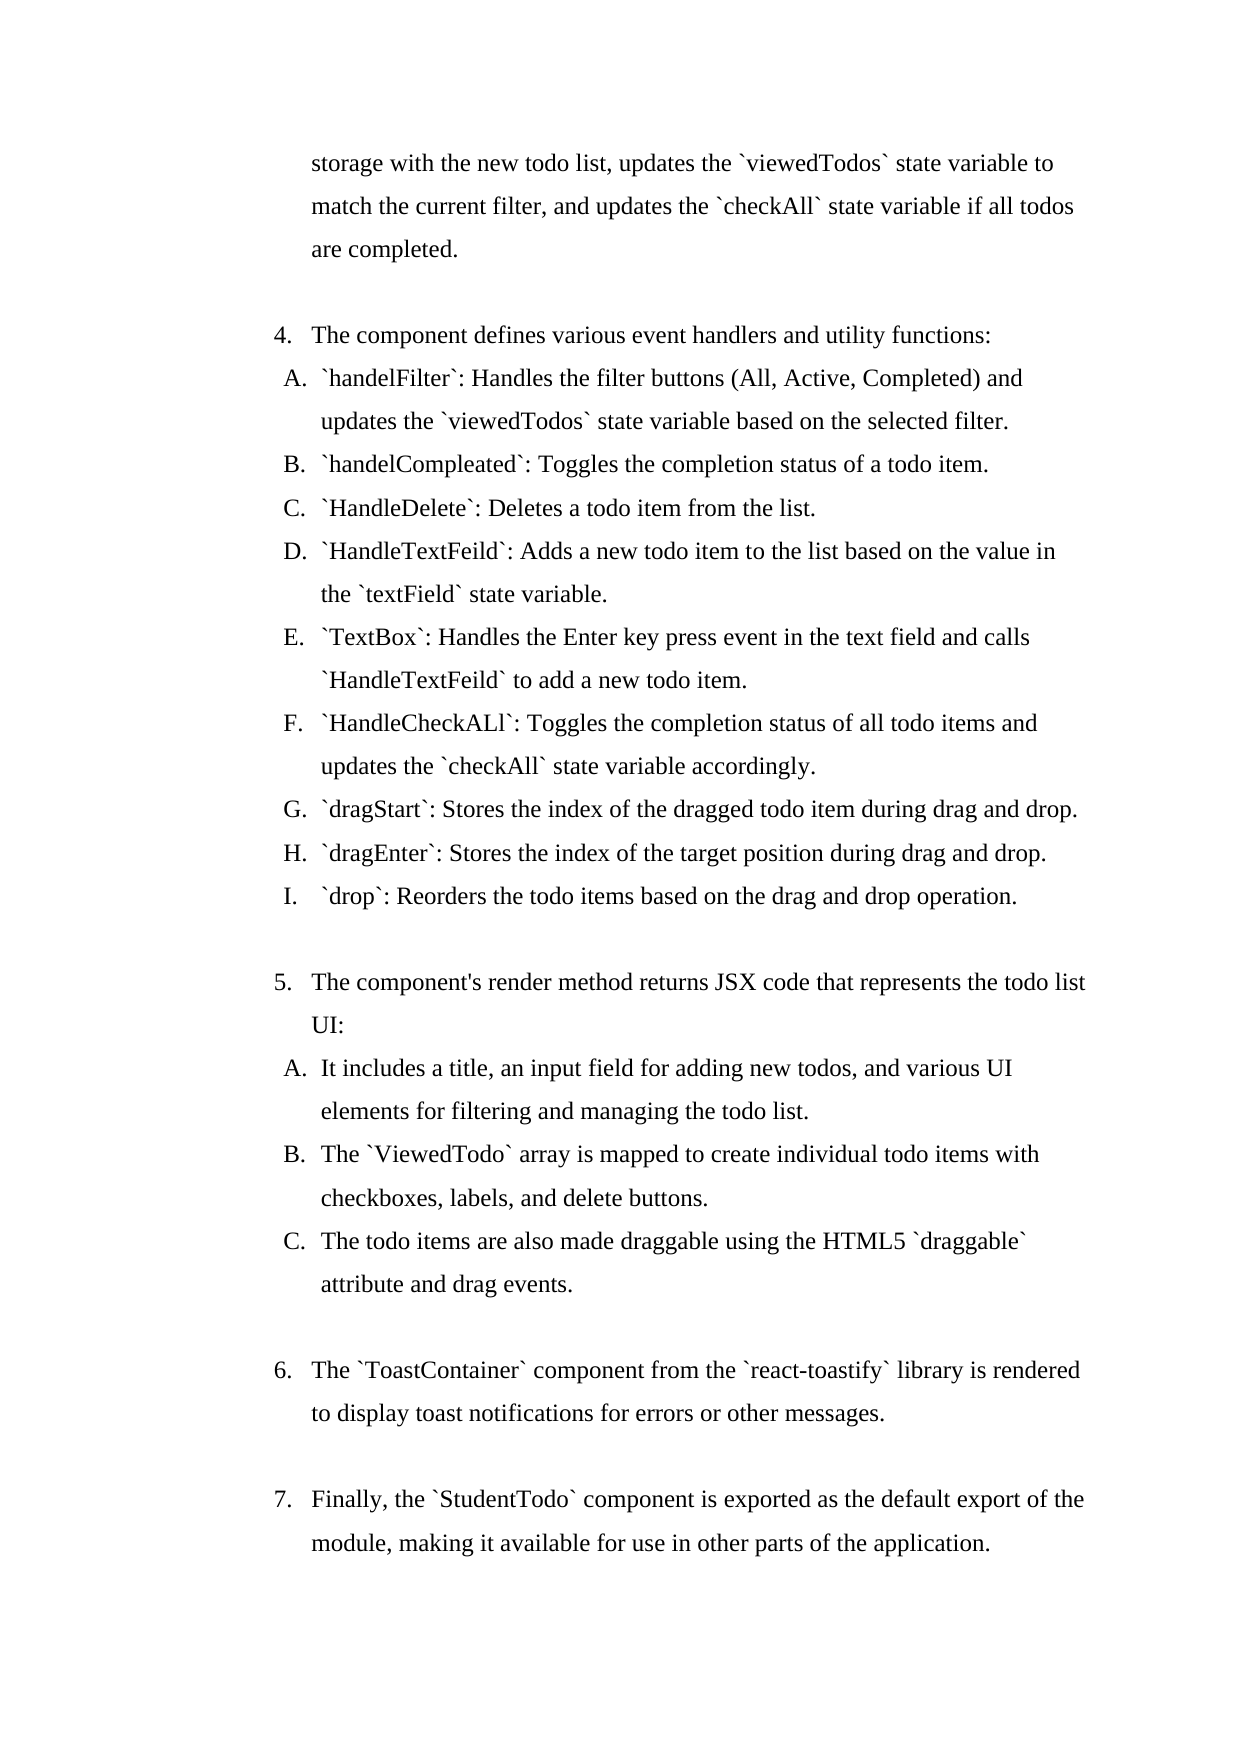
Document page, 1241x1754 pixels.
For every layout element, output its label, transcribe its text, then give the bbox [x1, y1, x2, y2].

list `HandleCheckALl`: Toggles the completion status of all todo items and updates the `checkAll` state variable accordingly. [283, 708, 1092, 780]
list The `ToastContainer` component from the `react-toastify` library is rendered to display toast notifications for errors or other messages. [274, 1355, 1092, 1427]
list The `ViewedTodo` array is mapped to create individual todo items with checkboxes, labels, and delete buttons. [283, 1139, 1092, 1211]
list It includes a title, an input field for adding new todos, and various UI elements for filtering and managing the todo list. [283, 1053, 1092, 1125]
list `handelFilter`: Handles the filter buttons (All, Active, Completed) and updates the `viewedTodos` state variable based on the selected filter. [283, 363, 1092, 435]
list `HandleTextFeild`: Adds a new todo item to the list based on the value in the `textField` state variable. [283, 536, 1092, 608]
list `dragStart`: Stores the index of the dragged todo item during drag and drop. [283, 794, 1092, 823]
list `HandleDelete`: Deletes a todo item from the list. [283, 493, 1092, 521]
list `dragEnter`: Stores the index of the target position during drag and drop. [283, 838, 1092, 866]
list The component defines various event handlers and utility functions: [274, 320, 1092, 349]
list Finally, the `StudentTodo` component is exported as the default export of the module, making it available for use in other parts of the application. [274, 1484, 1092, 1556]
list `drop`: Reorders the todo items based on the drag and drop operation. [283, 881, 1092, 909]
list The component's render method returns JSX code that represents the todo list UI: [274, 967, 1092, 1039]
list `TextBox`: Handles the Enter key press event in the text field and calls `HandleTextFeild` to add a new todo item. [283, 622, 1092, 694]
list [274, 148, 1092, 263]
list The todo items are also made draggable using the HTML5 `draggable` attribute and drag events. [283, 1226, 1092, 1298]
list `handelCompleated`: Toggles the completion status of a todo item. [283, 449, 1092, 478]
